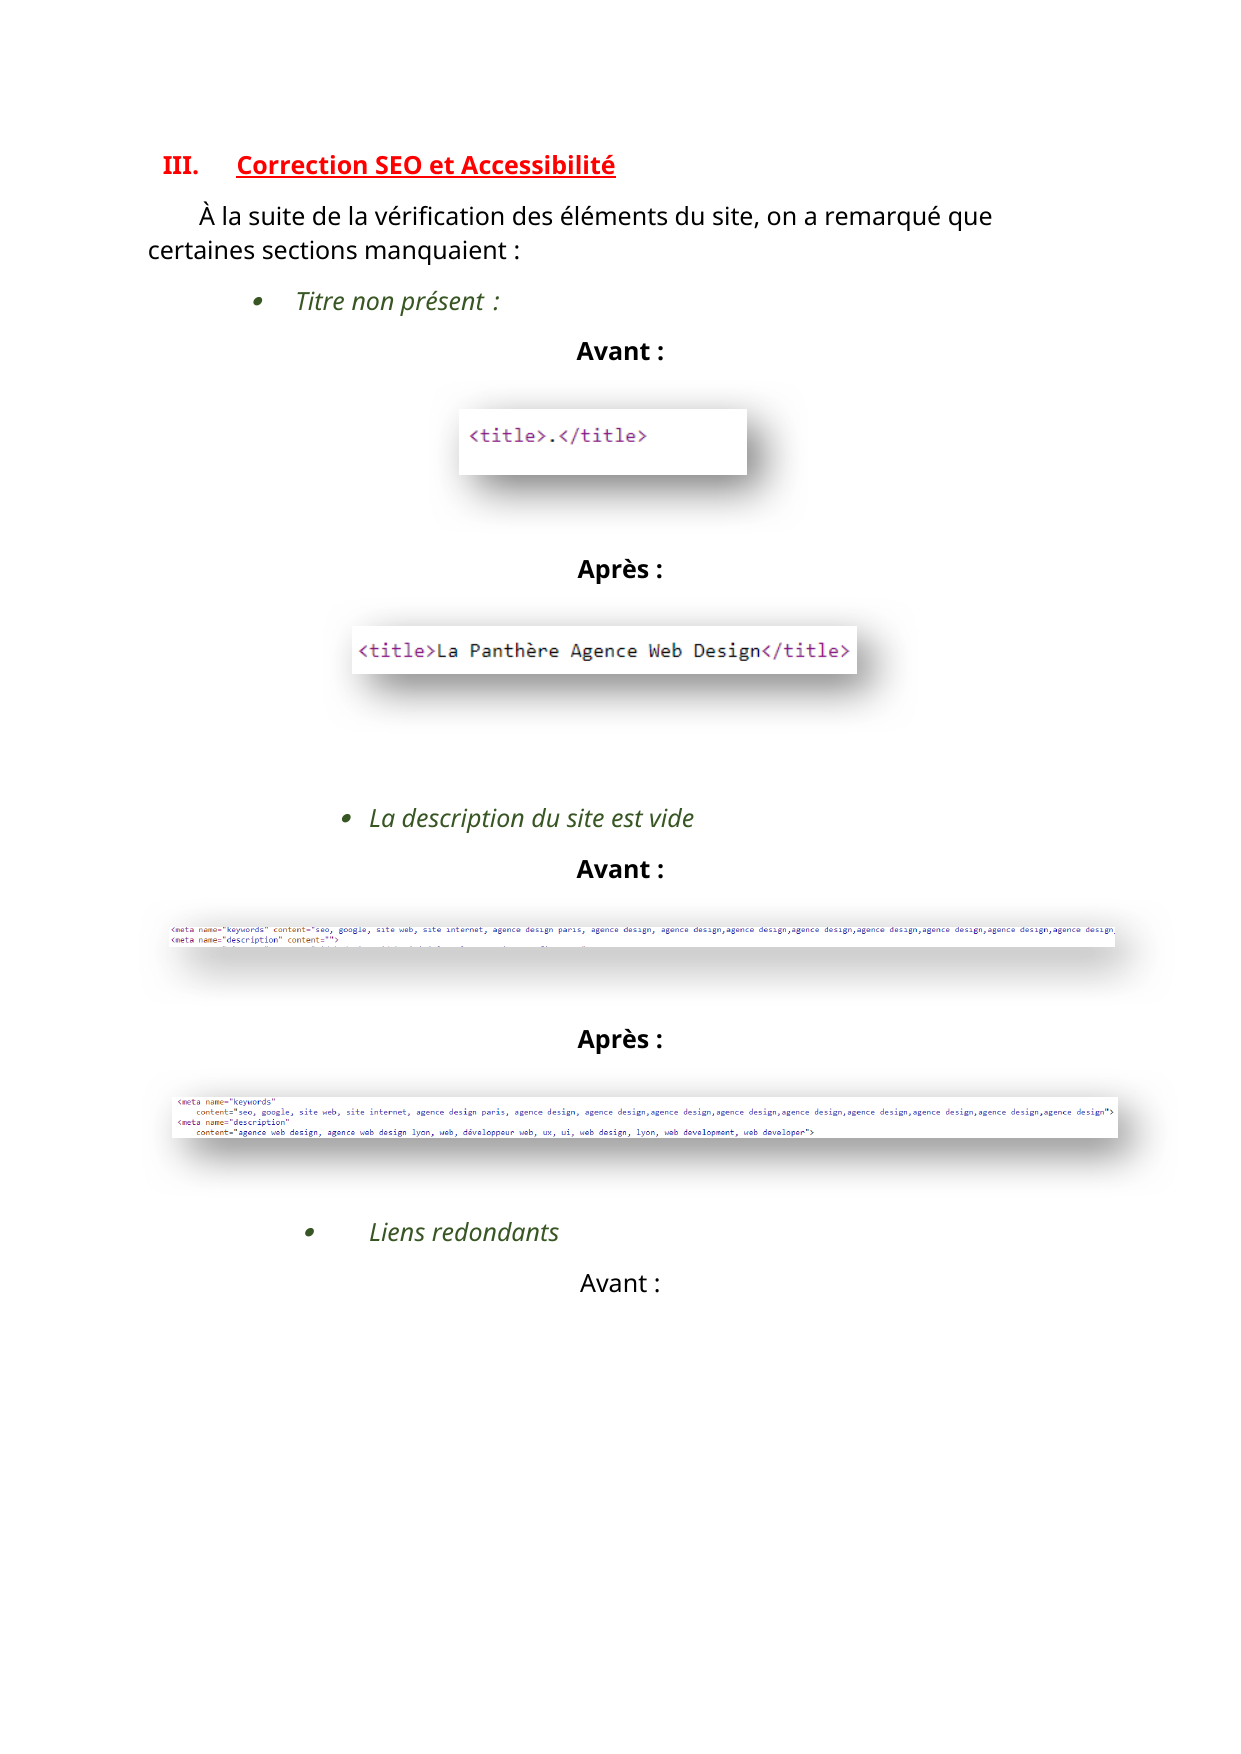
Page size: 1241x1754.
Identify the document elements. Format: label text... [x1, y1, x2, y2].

text À la suite de la vérification des éléments du site, on a remarqué que certaines sections manquaient : [148, 198, 1093, 266]
text Avant : [148, 1265, 1093, 1299]
list La description du site est vide [266, 801, 1093, 835]
text Avant : [148, 334, 1093, 368]
picture [352, 626, 857, 674]
list Liens redondants [266, 1215, 1093, 1249]
text Après : [148, 551, 1093, 585]
list Titre non présent : [177, 283, 1093, 317]
picture [169, 927, 1115, 947]
list Correction SEO et Accessibilité [199, 148, 1093, 182]
text Avant : [148, 852, 1093, 886]
text Après : [148, 1022, 1093, 1056]
picture [172, 1097, 1118, 1138]
picture [459, 409, 747, 475]
